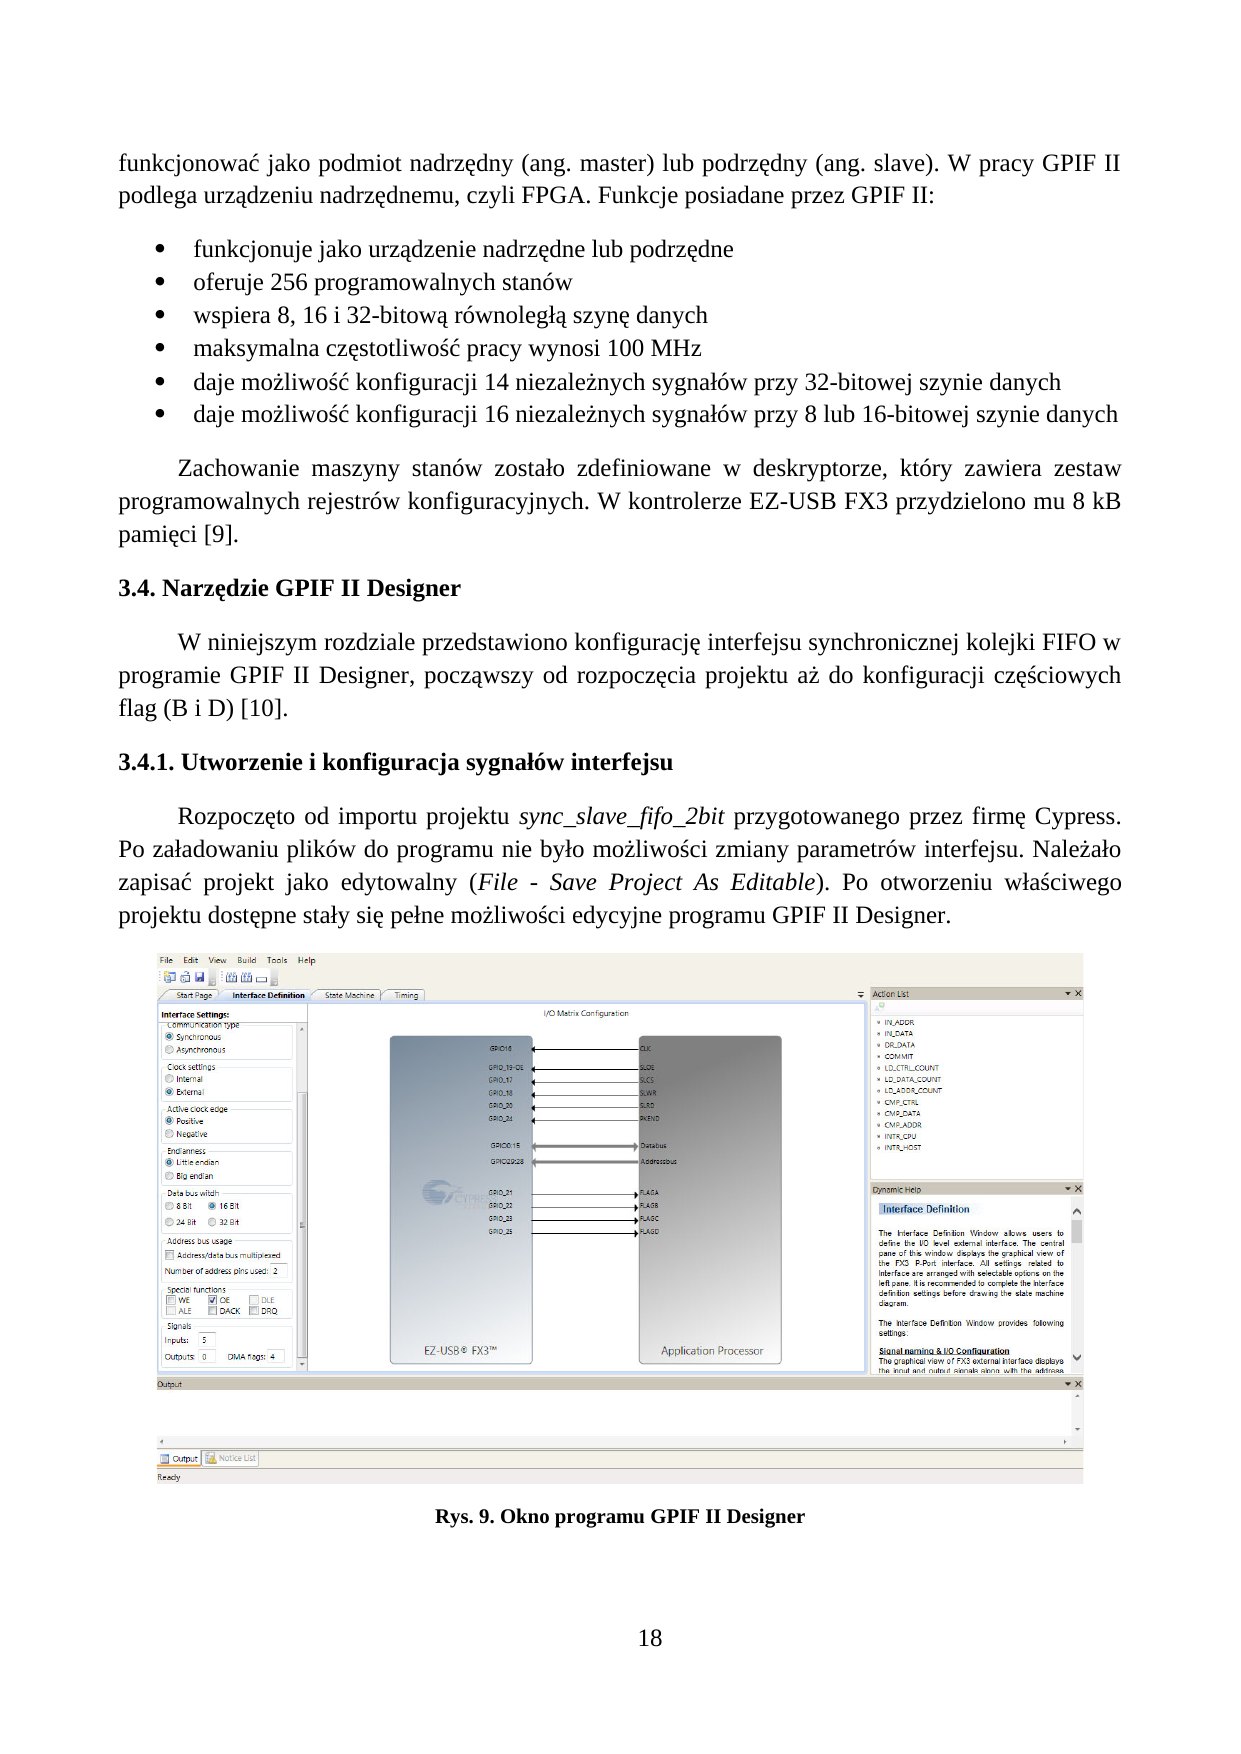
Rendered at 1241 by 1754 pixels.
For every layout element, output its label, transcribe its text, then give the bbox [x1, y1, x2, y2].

text Rozpoczęto od importu projektu sync_slave_fifo_2bit przygotowanego przez firmę Cypress. Po załadowaniu plików do programu nie było możliwości zmiany parametrów interfejsu. Należało zapisać projekt jako edytowalny (File - Save Project As Editable). Po otworzeniu właściwego projektu dostępne stały się pełne możliwości edycyjne programu GPIF II Designer. [118, 801, 1122, 929]
subtitle 3.4.1. Utworzenie i konfiguracja sygnałów interfejsu [118, 747, 1122, 776]
list oferuje 256 programowalnych stanów [156, 267, 1122, 296]
list maksymalna częstotliwość pracy wynosi 100 MHz [156, 333, 1122, 362]
text W niniejszym rozdziale przedstawiono konfigurację interfejsu synchronicznej kolejki FIFO w programie GPIF II Designer, począwszy od rozpoczęcia projektu aż do konfiguracji częściowych flag (B i D) [10]. [118, 627, 1122, 722]
subtitle 3.4. Narzędzie GPIF II Designer [118, 573, 1122, 602]
list wspiera 8, 16 i 32-bitową równoległą szynę danych [156, 301, 1122, 329]
list daje możliwość konfiguracji 14 niezależnych sygnałów przy 32-bitowej szynie danych [156, 367, 1122, 395]
list funkcjonuje jako urządzenie nadrzędne lub podrzędne [156, 234, 1122, 263]
text Zachowanie maszyny stanów zostało zdefiniowane w deskryptorze, który zawiera zestaw programowalnych rejestrów konfiguracyjnych. W kontrolerze EZ-USB FX3 przydzielono mu 8 kB pamięci [9]. [118, 453, 1122, 548]
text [118, 148, 1122, 209]
list daje możliwość konfiguracji 16 niezależnych sygnałów przy 8 lub 16-bitowej szynie danych [156, 399, 1122, 428]
picture [156, 953, 1084, 1484]
